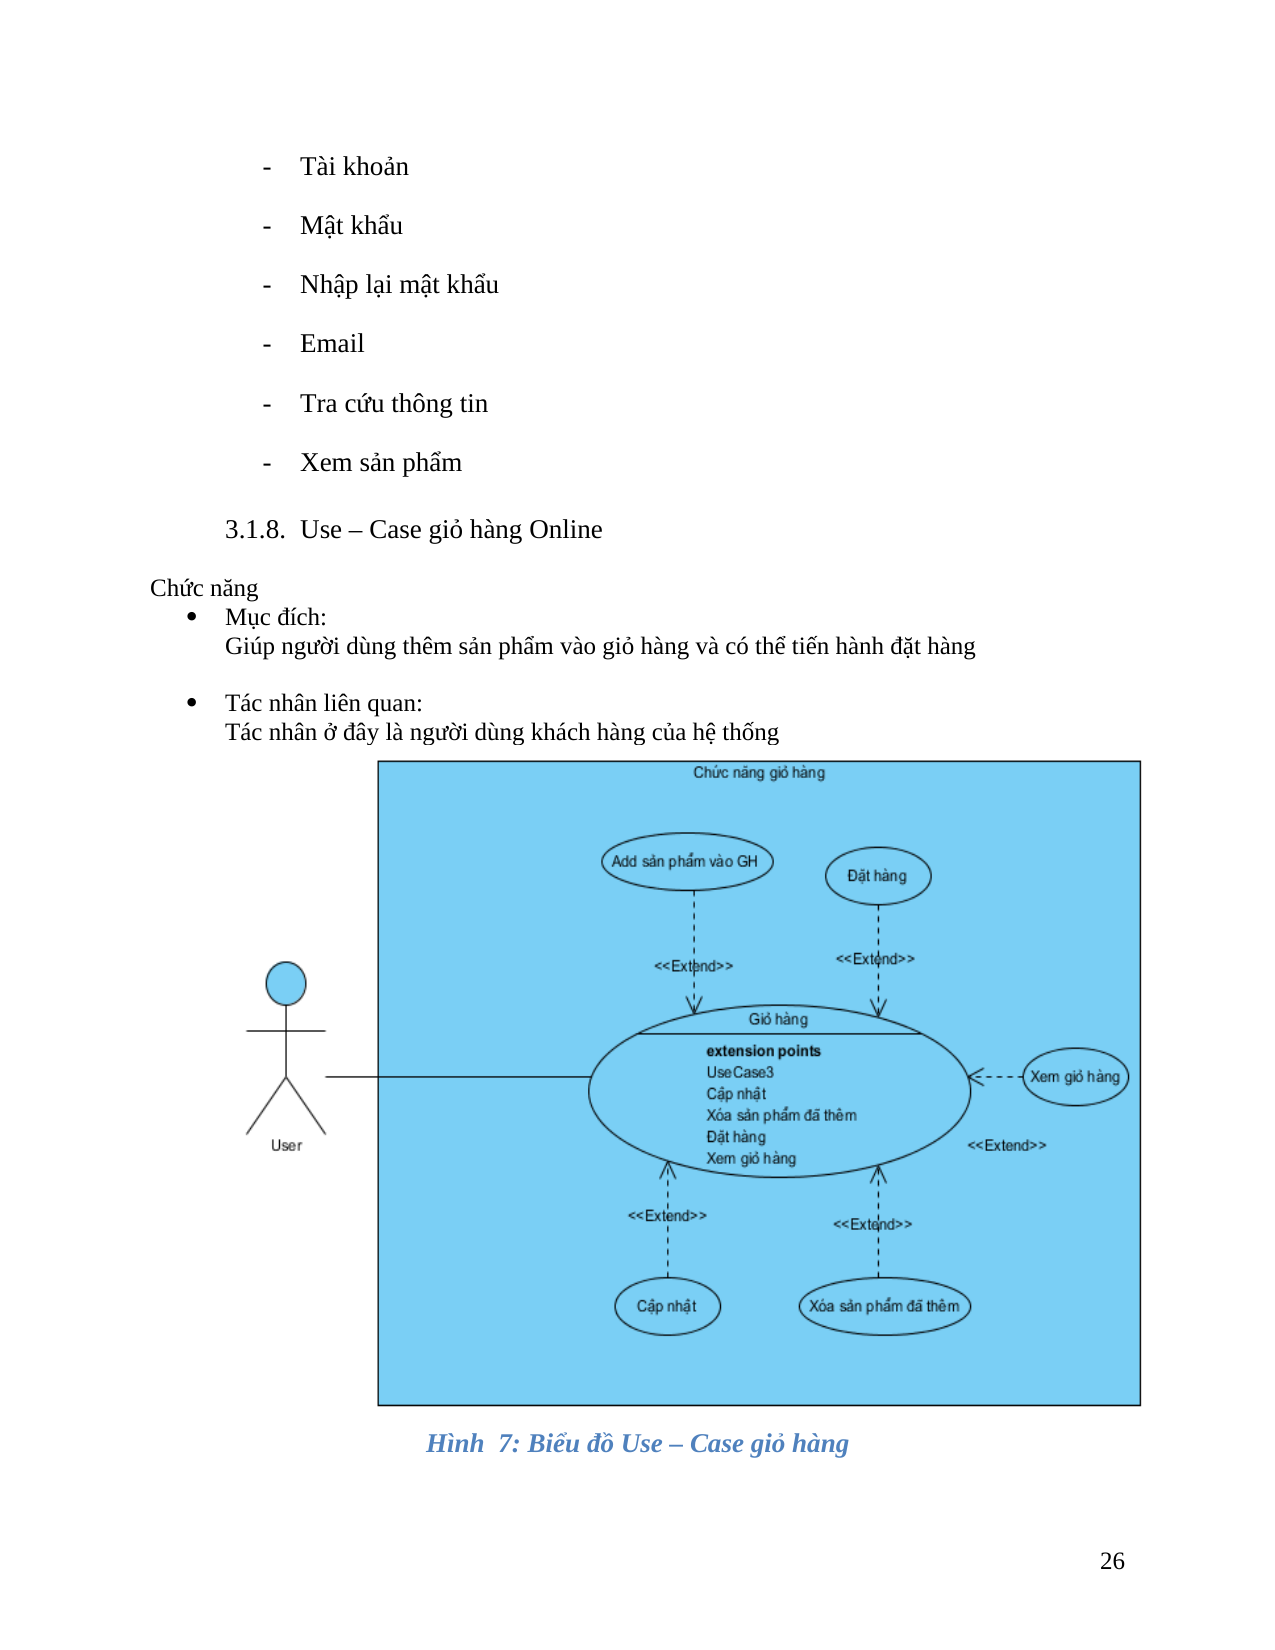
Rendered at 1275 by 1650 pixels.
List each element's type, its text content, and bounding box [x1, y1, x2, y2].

list Mục đích: [187, 602, 1125, 631]
list Nhập lại mật khẩu [262, 268, 1125, 299]
list Tra cứu thông tin [262, 387, 1125, 418]
list Tác nhân liên quan: [187, 688, 1125, 717]
text Chức năng [150, 573, 1125, 602]
list Xem sản phẩm [262, 446, 1125, 477]
subtitle Use – Case giỏ hàng Online [225, 513, 1125, 544]
list Tài khoản [262, 150, 1125, 181]
picture [225, 745, 1157, 1415]
list Tác nhân ở đây là người dùng khách hàng của hệ thống [225, 717, 1125, 745]
list Email [262, 327, 1125, 359]
list Mật khẩu [262, 209, 1125, 240]
list Giúp người dùng thêm sản phẩm vào giỏ hàng và có thể tiến hành đặt hàng [225, 631, 1125, 659]
text Hình 7: Biểu đồ Use – Case giỏ hàng [150, 1427, 1125, 1458]
